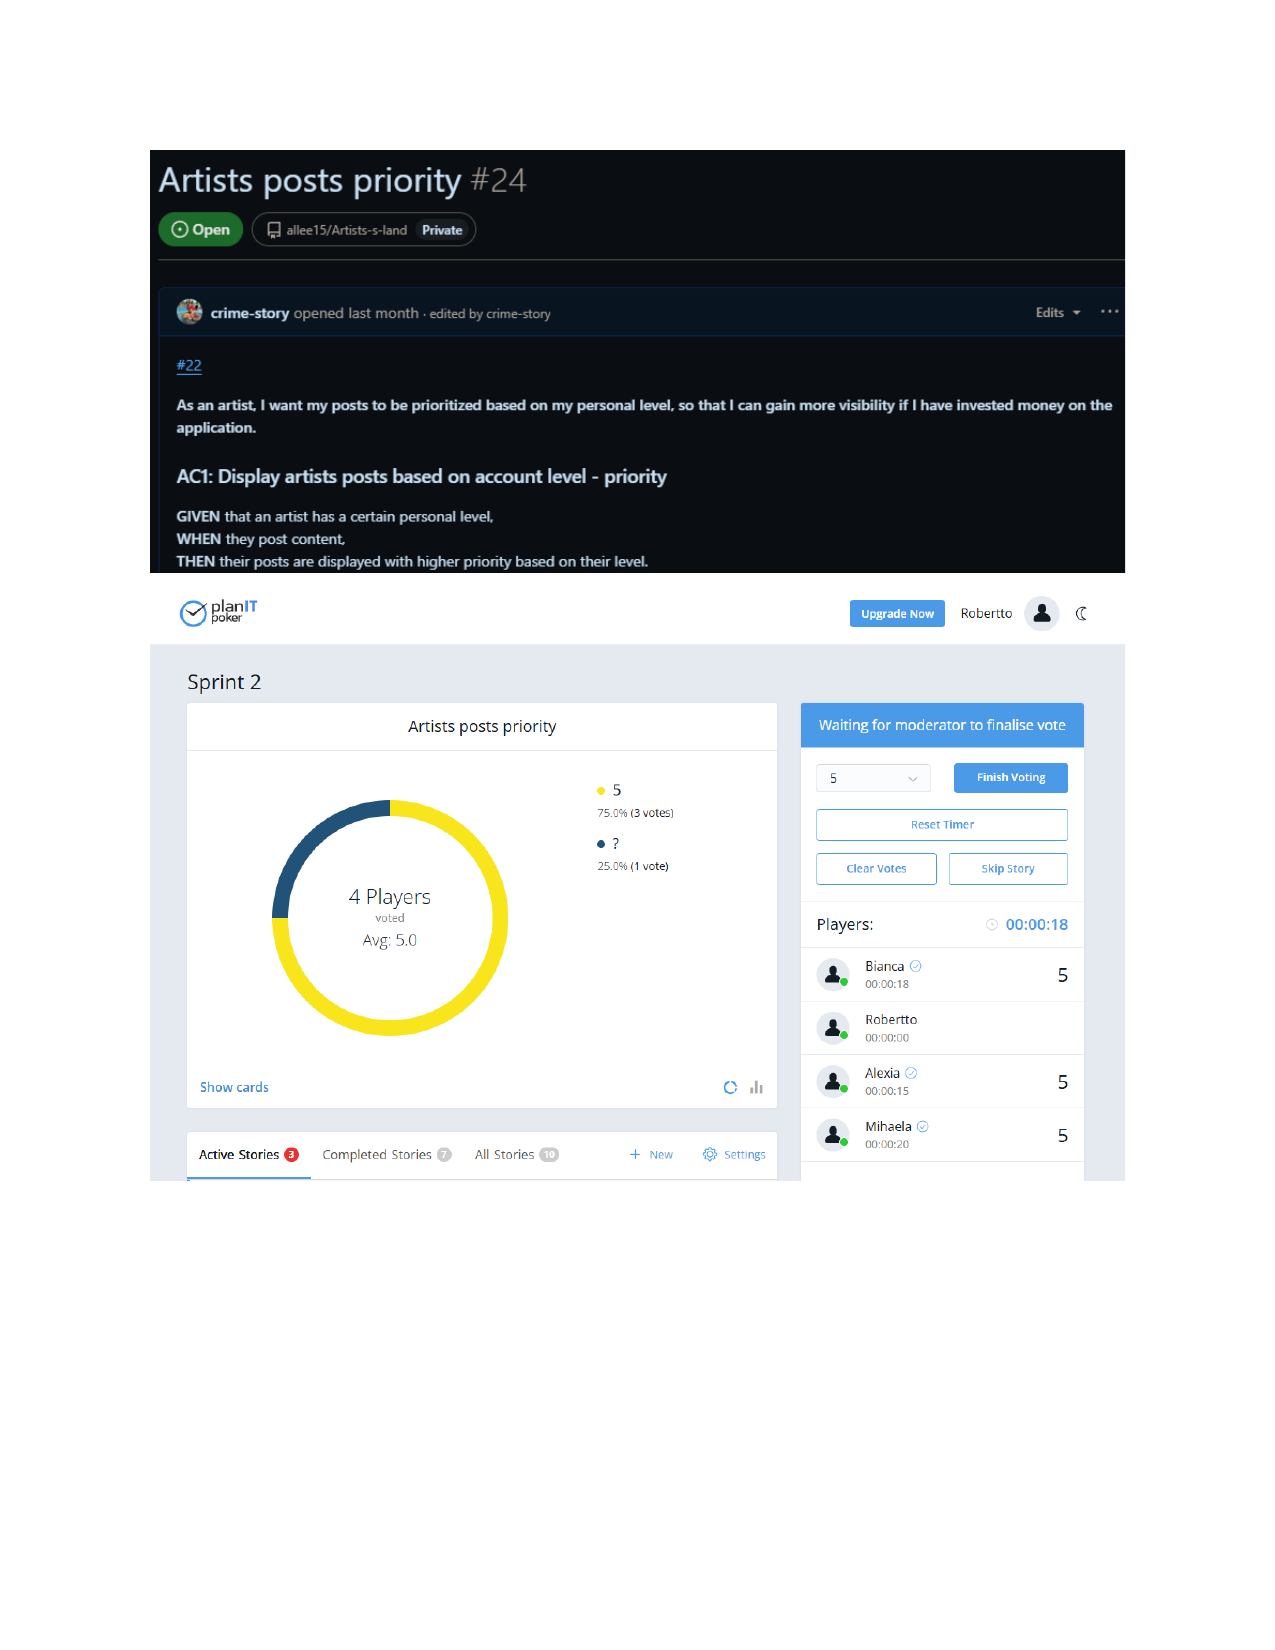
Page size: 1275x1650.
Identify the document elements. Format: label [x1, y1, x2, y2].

picture [150, 586, 1125, 1181]
picture [150, 150, 1125, 573]
